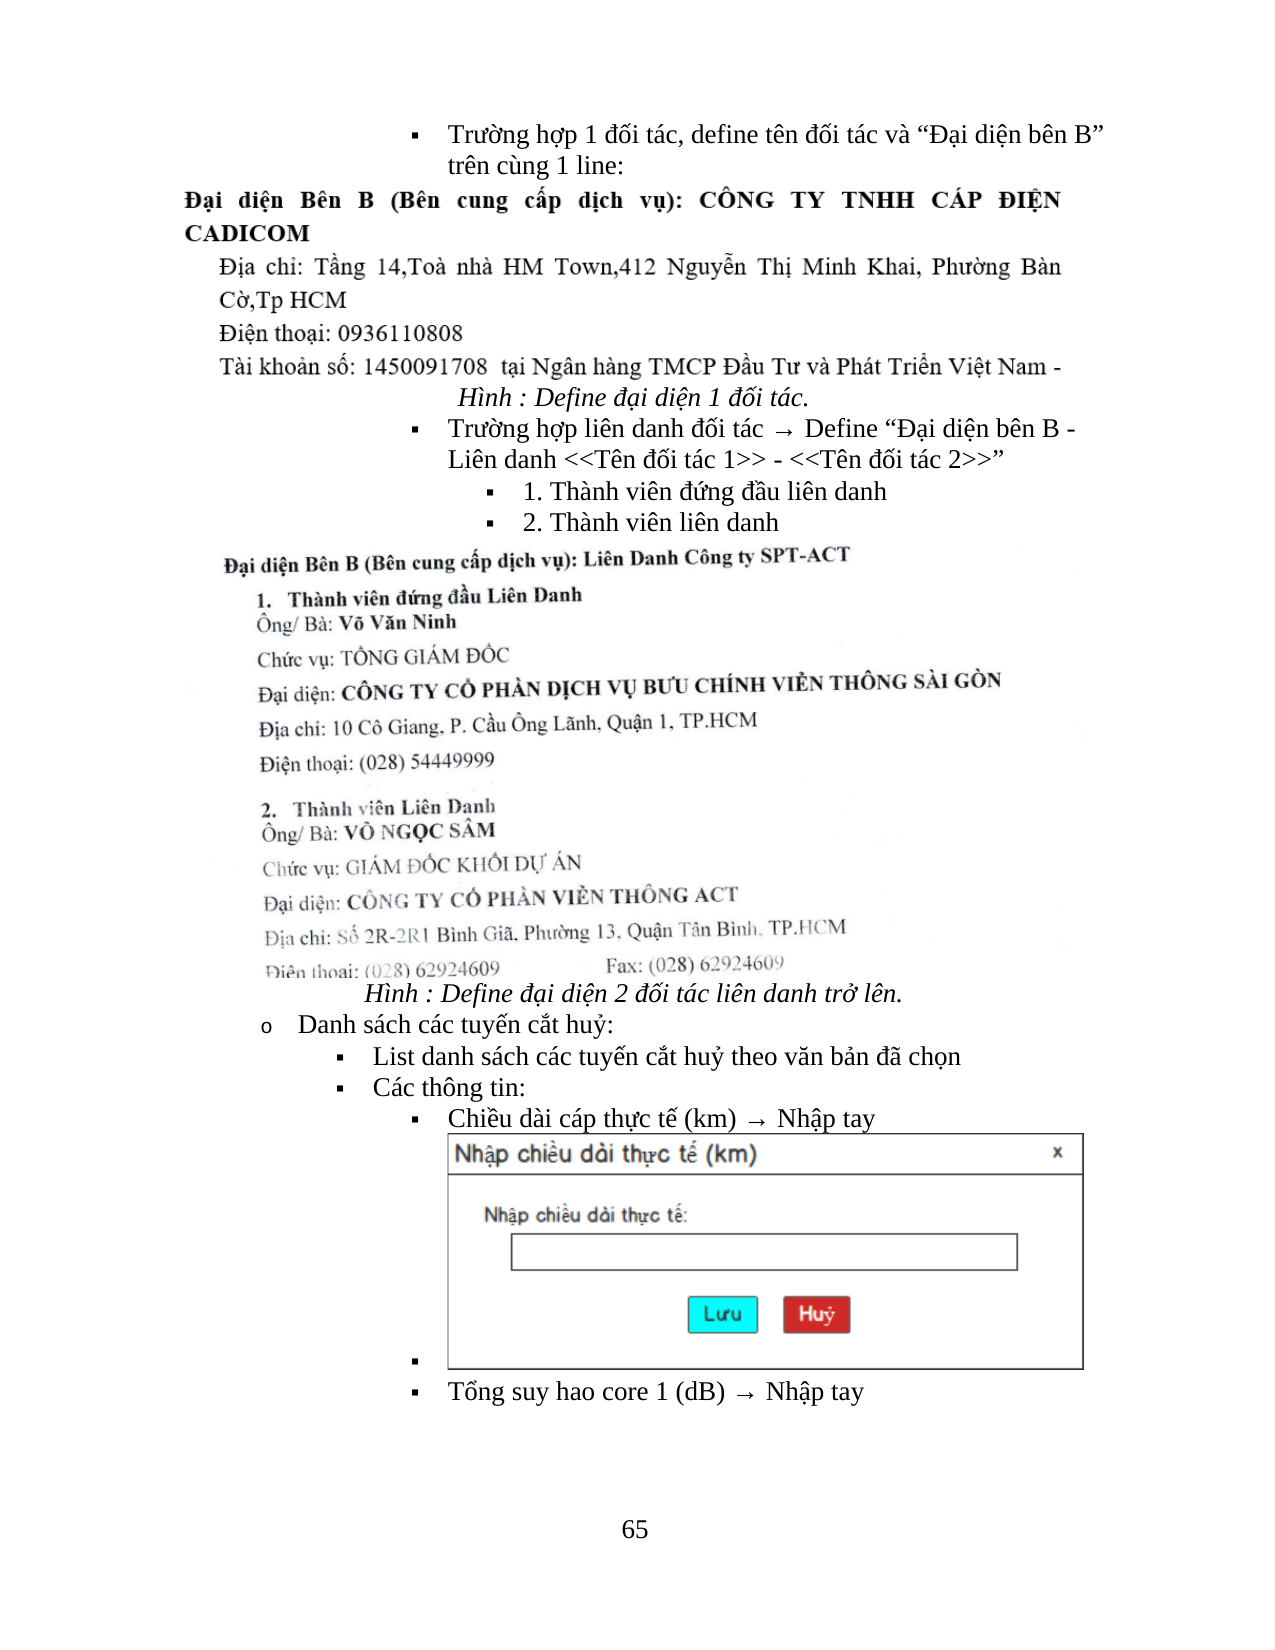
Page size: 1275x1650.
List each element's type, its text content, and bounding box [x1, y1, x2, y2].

text Hình : Define đại diện 2 đối tác liên danh trở lên. [148, 977, 1122, 1008]
list Trường hợp liên danh đối tác → Define “Đại diện bên B - Liên danh <<Tên đối tác 1>> - <<Tên đối tác 2>>” [410, 412, 1122, 475]
list Trường hợp 1 đối tác, define tên đối tác và “Đại diện bên B” trên cùng 1 line: [410, 118, 1122, 180]
text Hình : Define đại diện 1 đối tác. [148, 382, 1122, 412]
list Danh sách các tuyến cắt huỷ: [260, 1008, 1122, 1040]
picture [447, 1133, 1084, 1370]
picture [186, 537, 1084, 978]
list 1. Thành viên đứng đầu liên danh [485, 475, 1122, 506]
list Các thông tin: [335, 1071, 1122, 1102]
list Tổng suy hao core 1 (dB) → Nhập tay [410, 1375, 1122, 1406]
list Chiều dài cáp thực tế (km) → Nhập tay [410, 1102, 1122, 1133]
list 2. Thành viên liên danh [485, 506, 1122, 537]
list List danh sách các tuyến cắt huỷ theo văn bản đã chọn [335, 1040, 1122, 1071]
picture [147, 180, 1145, 382]
